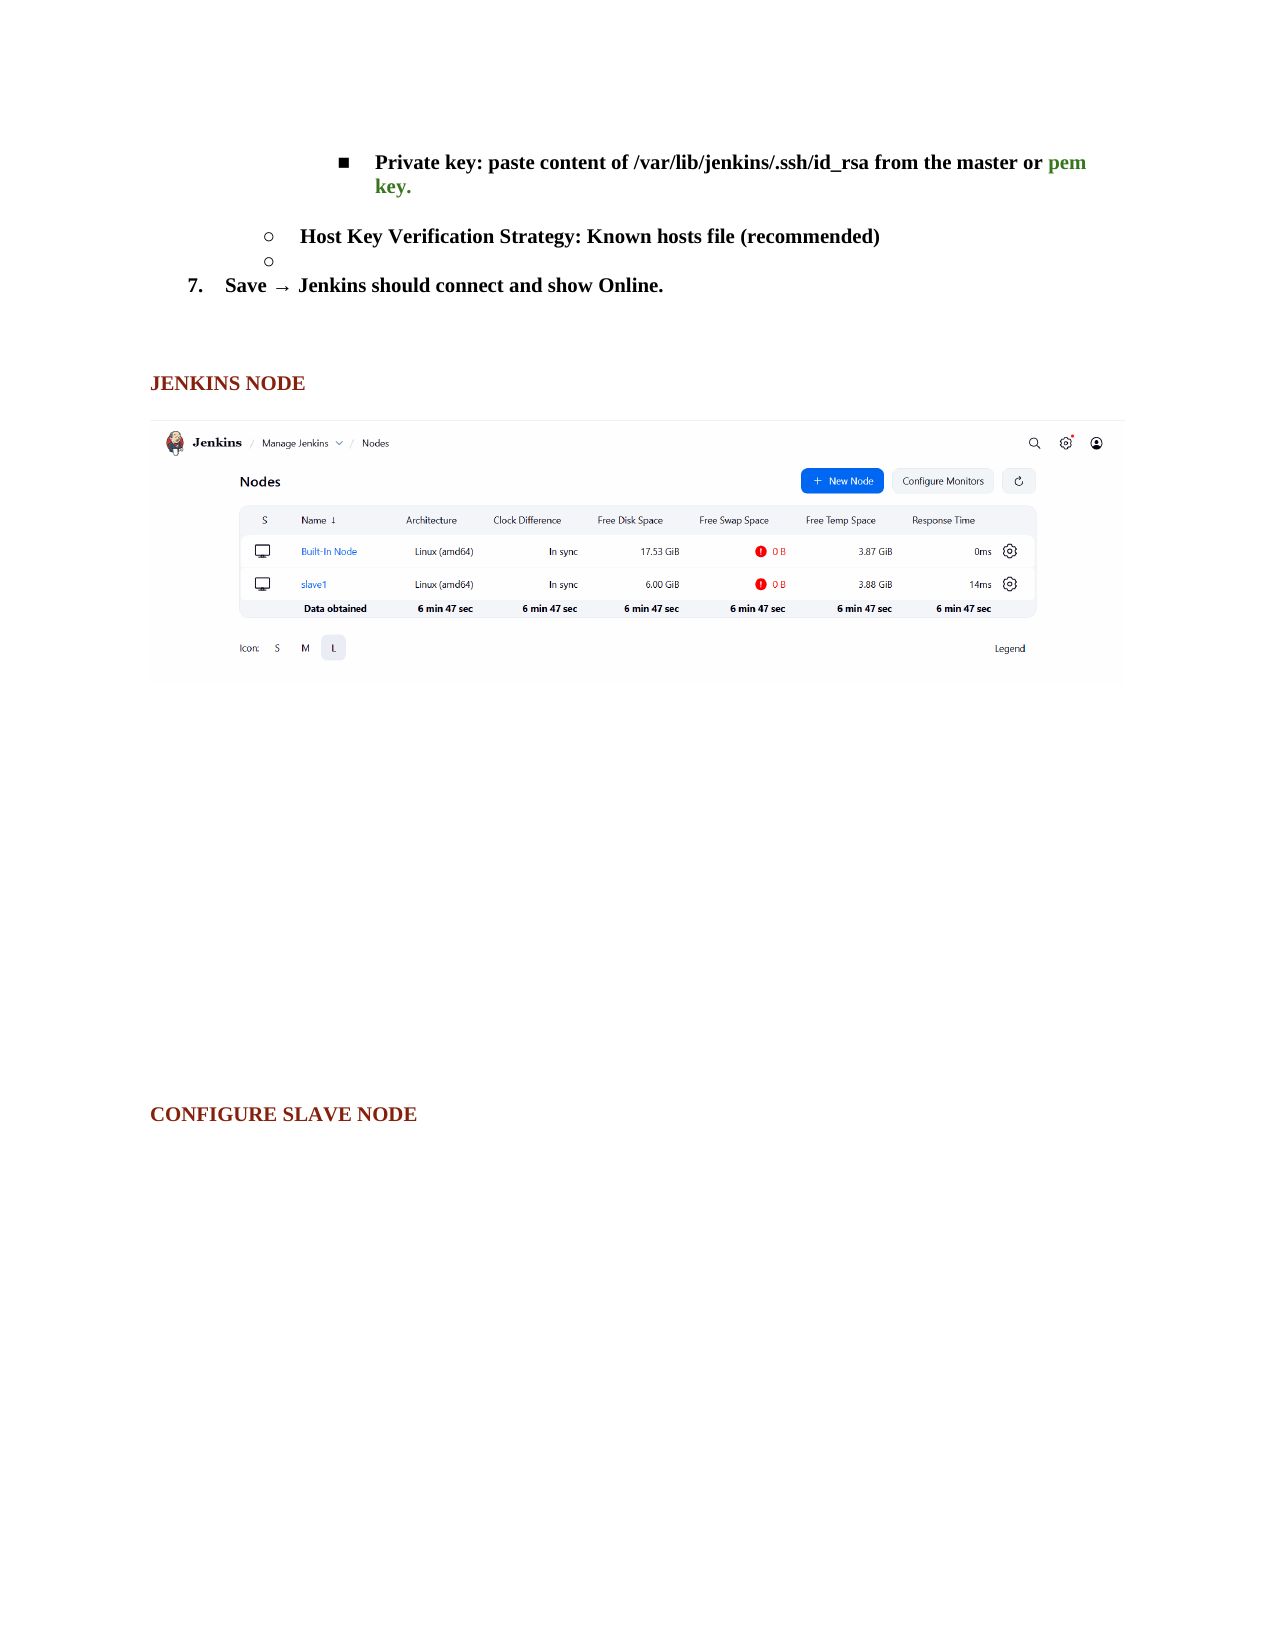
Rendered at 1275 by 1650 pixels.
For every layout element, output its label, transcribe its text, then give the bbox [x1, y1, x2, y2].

list Host Key Verification Strategy: Known hosts file (recommended) [262, 224, 1125, 248]
text CONFIGURE SLAVE NODE [150, 1102, 1125, 1126]
text JENKINS NODE [150, 371, 1125, 395]
list Private key: paste content of /var/lib/jenkins/.ssh/id_rsa from the master or pem key. [337, 150, 1125, 224]
picture [150, 419, 1125, 685]
list Save → Jenkins should connect and show Online. [187, 273, 1125, 297]
